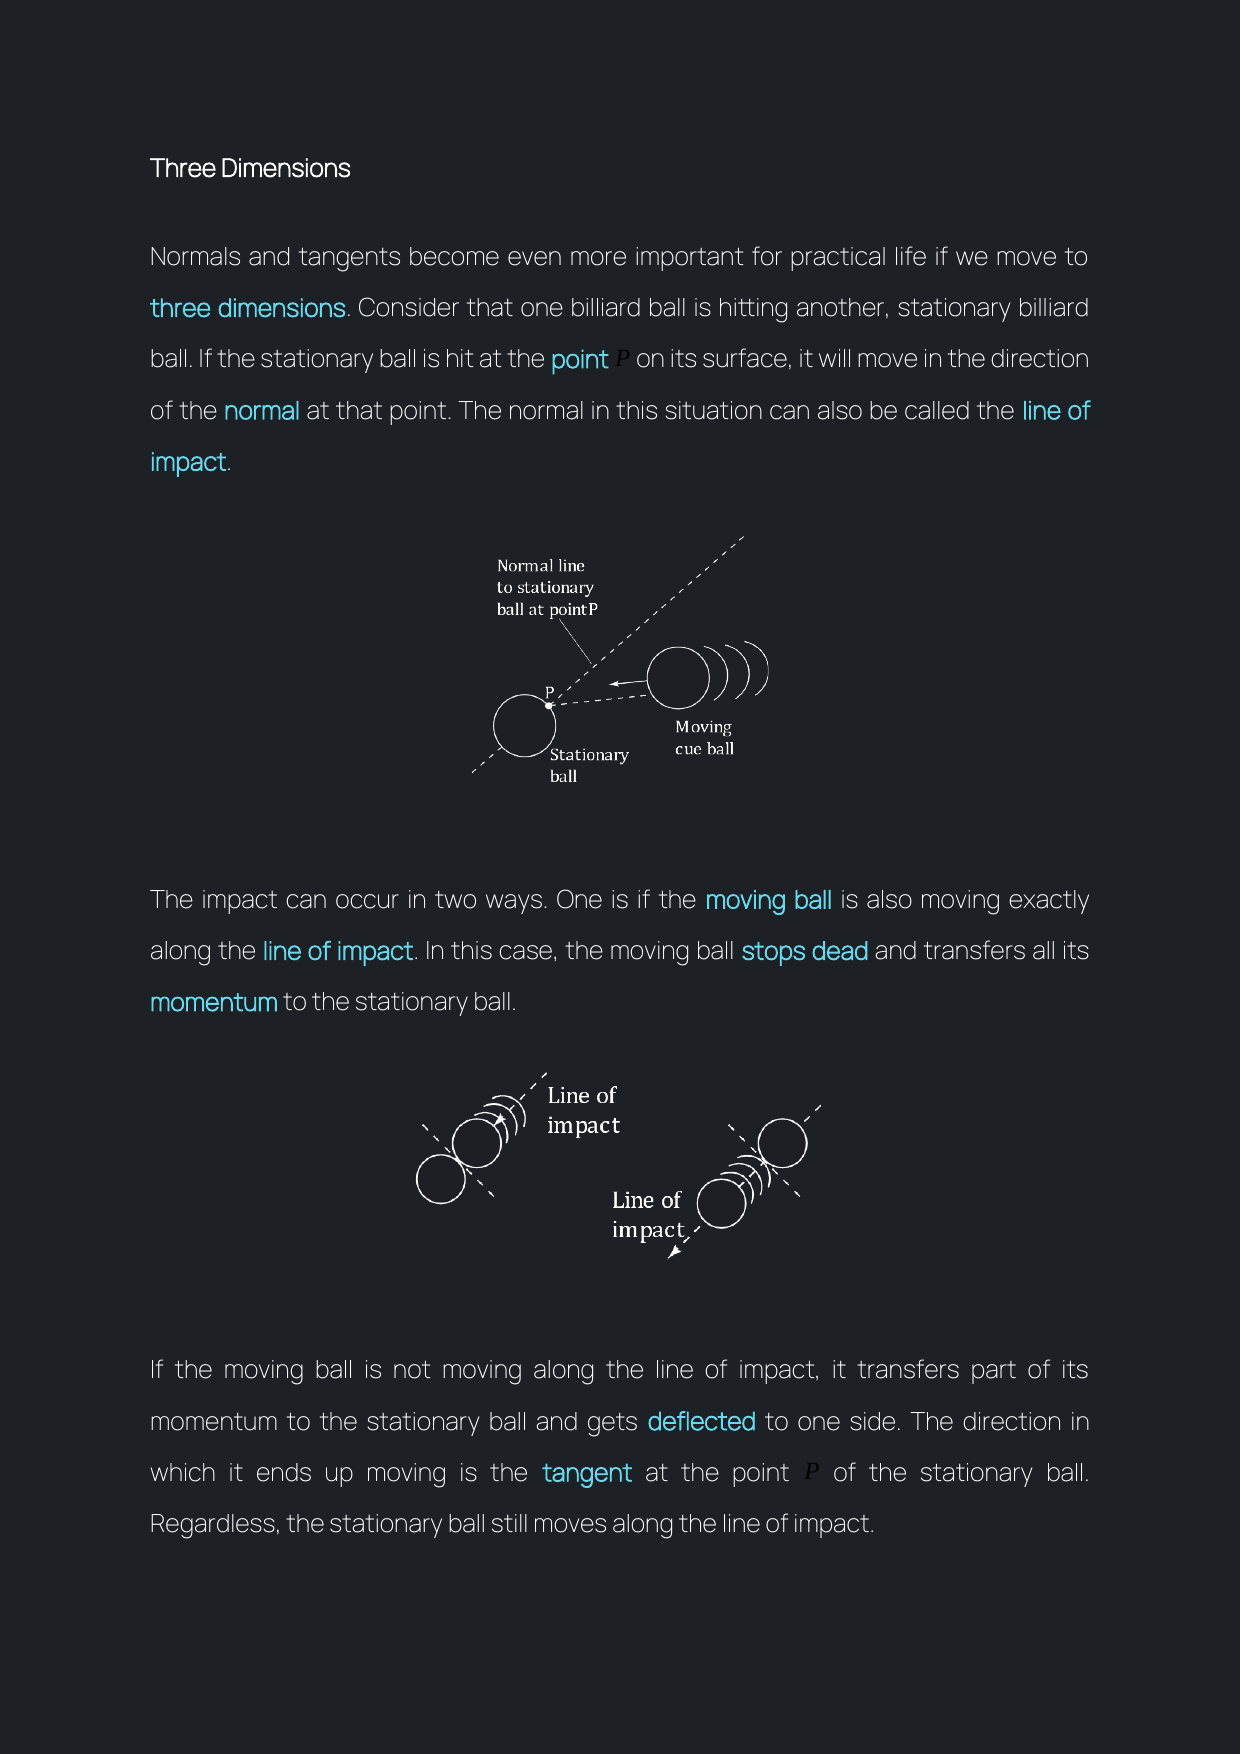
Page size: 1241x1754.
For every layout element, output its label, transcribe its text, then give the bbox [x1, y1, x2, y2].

picture [471, 532, 769, 827]
subtitle Three Dimensions [150, 150, 1090, 184]
text If the moving ball is not moving along the line of impact, it transfers part of its momentum to the stationary ball and gets deflected to one side. The direction in which it ends up moving is the tangent at the point of the stationary ball. Regardless, the stationary ball still moves along the line of impact. [150, 1352, 1090, 1540]
text Normals and tangents become even more important for practical life if we move to three dimensions. Consider that one billiard ball is hitting another, stationary billiard ball. If the stationary ball is hit at the point on its surface, it will move in the direction of the normal at that point. The normal in this situation can also be called the line of impact. [150, 239, 1090, 478]
text The impact can occur in two ways. One is if the moving ball is also moving exactly along the line of impact. In this case, the moving ball stops dead and transfers all its momentum to the stationary ball. [150, 882, 1090, 1018]
picture [415, 1072, 825, 1298]
